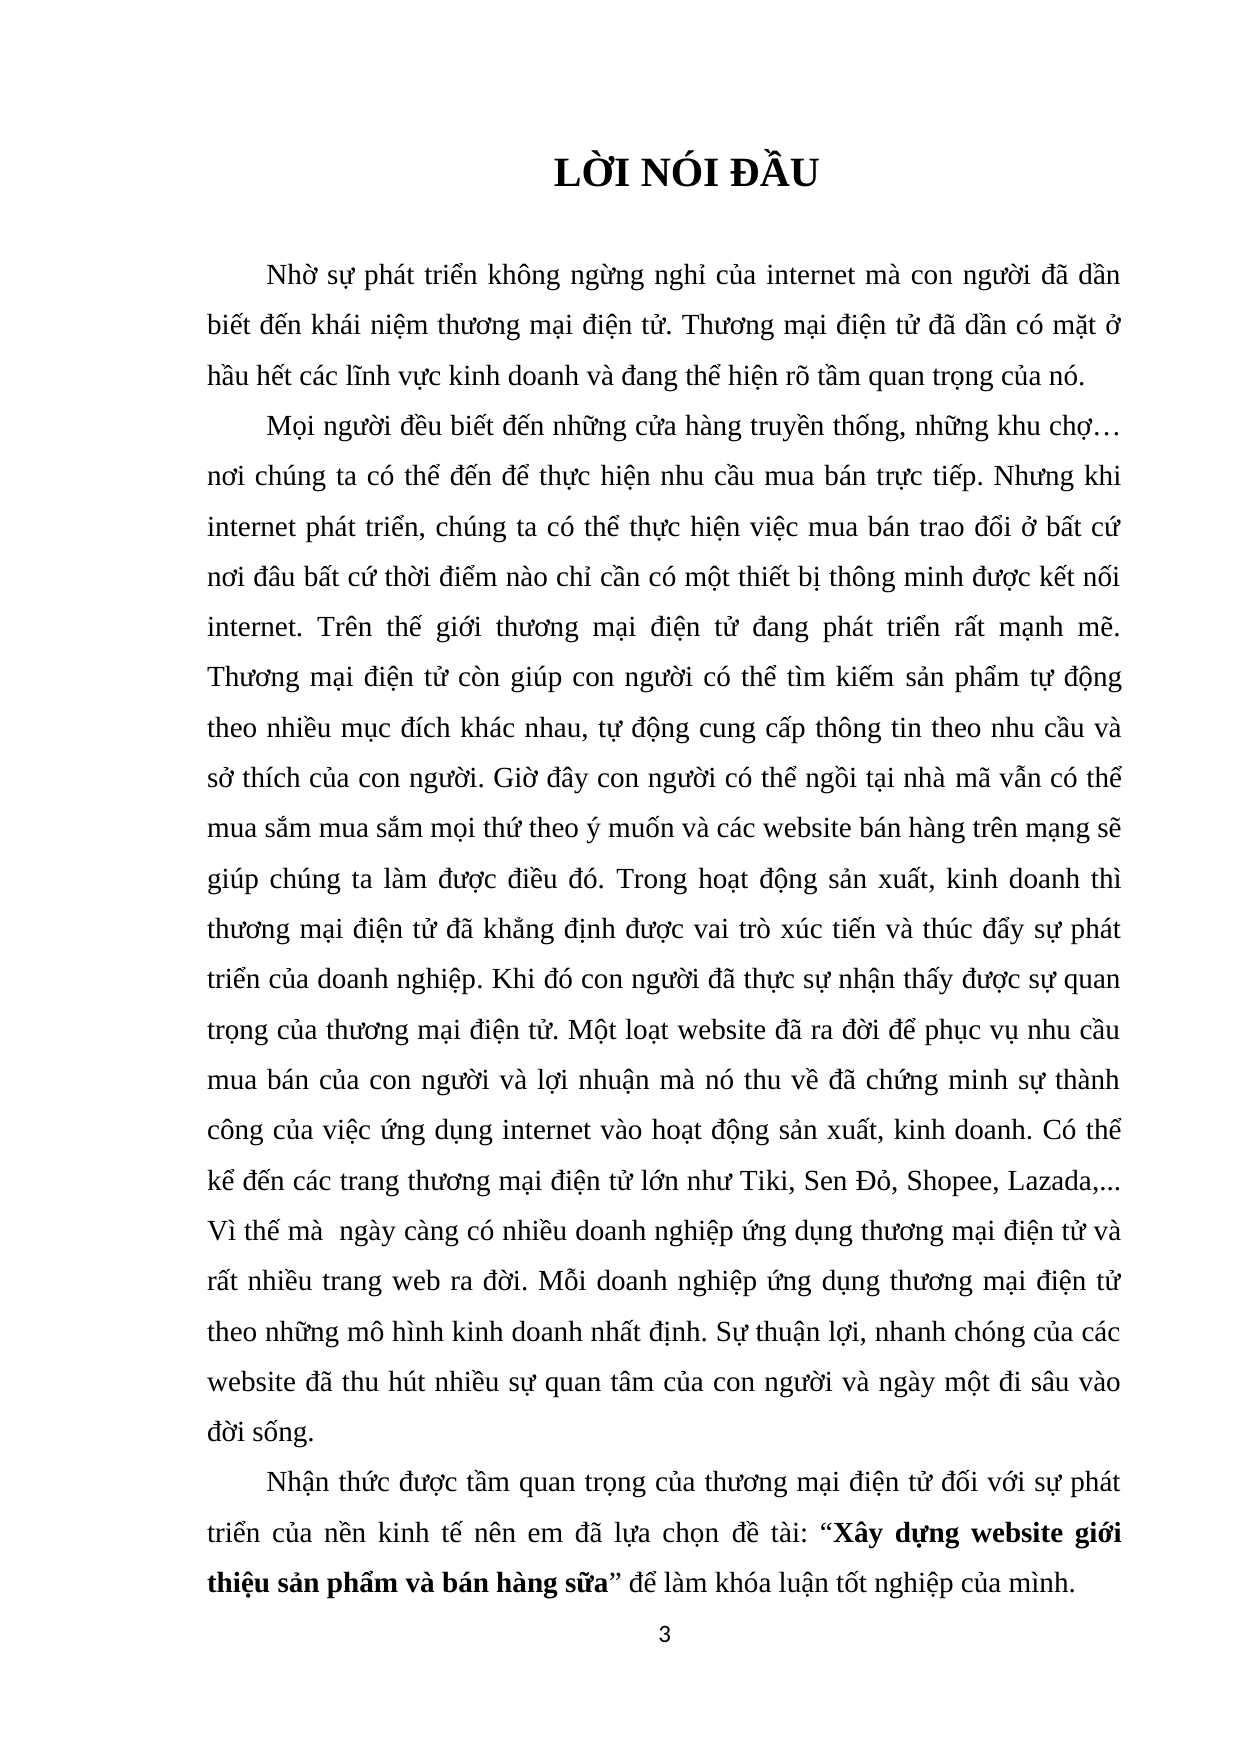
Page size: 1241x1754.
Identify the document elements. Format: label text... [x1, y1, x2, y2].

subtitle LỜI NÓI ĐẦU [252, 148, 1122, 196]
text Mọi người đều biết đến những cửa hàng truyền thống, những khu chợ… nơi chúng ta có thể đến để thực hiện nhu cầu mua bán trực tiếp. Nhưng khi internet phát triển, chúng ta có thể thực hiện việc mua bán trao đổi ở bất cứ nơi đâu bất cứ thời điểm nào chỉ cần có một thiết bị thông minh được kết nối internet. Trên thế giới thương mại điện tử đang phát triển rất mạnh mẽ. Thương mại điện tử còn giúp con người có thể tìm kiếm sản phẩm tự động theo nhiều mục đích khác nhau, tự động cung cấp thông tin theo nhu cầu và sở thích của con người. Giờ đây con người có thể ngồi tại nhà mã vẫn có thể mua sắm mua sắm mọi thứ theo ý muốn và các website bán hàng trên mạng sẽ giúp chúng ta làm được điều đó. Trong hoạt động sản xuất, kinh doanh thì thương mại điện tử đã khẳng định được vai trò xúc tiến và thúc đẩy sự phát triển của doanh nghiệp. Khi đó con người đã thực sự nhận thấy được sự quan trọng của thương mại điện tử. Một loạt website đã ra đời để phục vụ nhu cầu mua bán của con người và lợi nhuận mà nó thu về đã chứng minh sự thành công của việc ứng dụng internet vào hoạt động sản xuất, kinh doanh. Có thể kể đến các trang thương mại điện tử lớn như Tiki, Sen Đỏ, Shopee, Lazada,... Vì thế mà ngày càng có nhiều doanh nghiệp ứng dụng thương mại điện tử và rất nhiều trang web ra đời. Mỗi doanh nghiệp ứng dụng thương mại điện tử theo những mô hình kinh doanh nhất định. Sự thuận lợi, nhanh chóng của các website đã thu hút nhiều sự quan tâm của con người và ngày một đi sâu vào đời sống. [207, 408, 1122, 1448]
text Nhờ sự phát triển không ngừng nghỉ của internet mà con người đã dần biết đến khái niệm thương mại điện tử. Thương mại điện tử đã dần có mặt ở hầu hết các lĩnh vực kinh doanh và đang thể hiện rõ tầm quan trọng của nó. [207, 257, 1122, 391]
text Nhận thức được tầm quan trọng của thương mại điện tử đối với sự phát triển của nền kinh tế nên em đã lựa chọn đề tài: “Xây dựng website giới thiệu sản phẩm và bán hàng sữa” để làm khóa luận tốt nghiệp của mình. [207, 1464, 1122, 1599]
